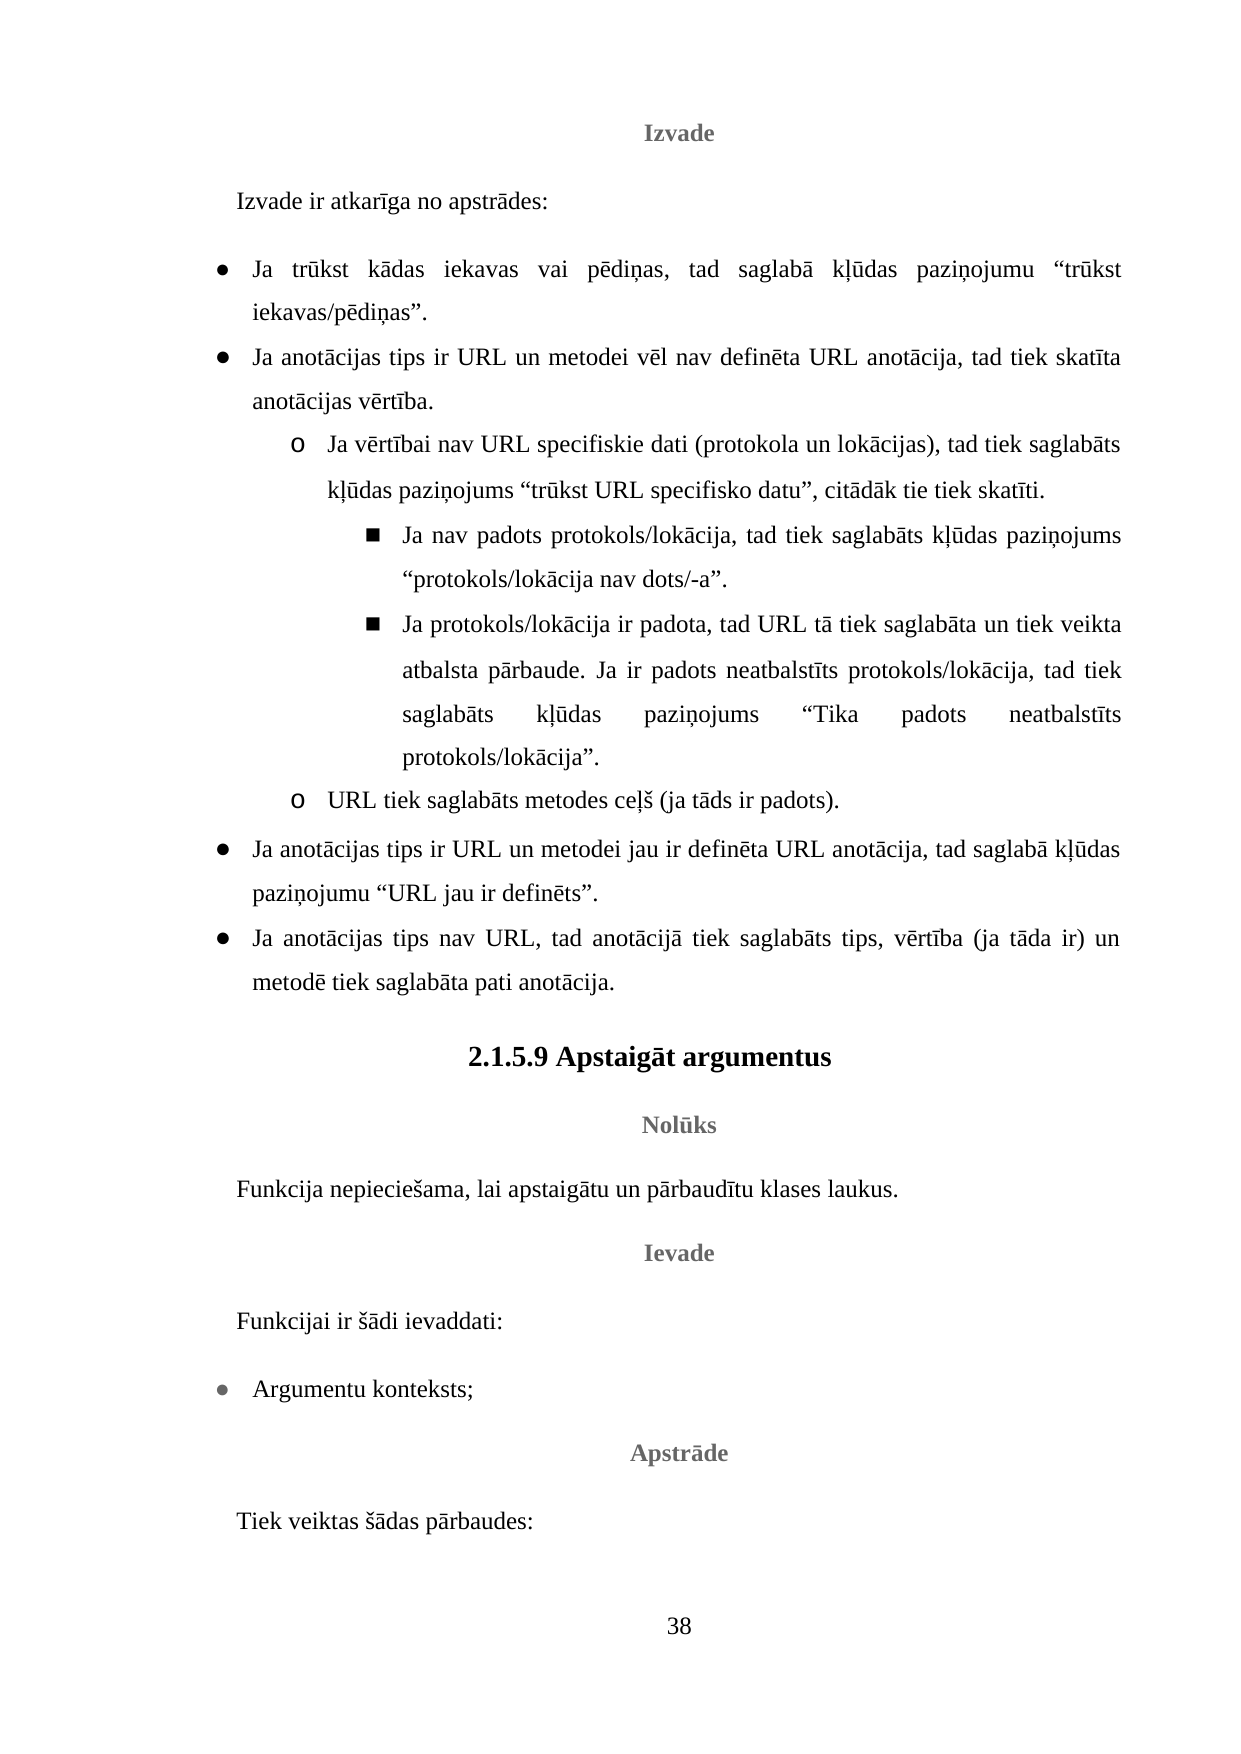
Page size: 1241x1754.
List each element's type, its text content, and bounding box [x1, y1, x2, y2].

text Izvade [177, 118, 1122, 147]
text Apstrāde [177, 1438, 1122, 1467]
list Ja nav padots protokols/lokācija, tad tiek saglabāts kļūdas paziņojums “protokols/lokācija nav dots/-a”. [364, 518, 1122, 592]
text Funkcijai ir šādi ievaddati: [177, 1306, 1122, 1335]
list Ja vērtībai nav URL specifiskie dati (protokola un lokācijas), tad tiek saglabāts kļūdas paziņojums “trūkst URL specifisko datu”, citādāk tie tiek skatīti. [289, 429, 1122, 504]
list Argumentu konteksts; [214, 1374, 1122, 1403]
list URL tiek saglabāts metodes ceļš (ja tāds ir padots). [289, 785, 1122, 817]
text Funkcija nepieciešama, lai apstaigātu un pārbaudītu klases laukus. [177, 1174, 1122, 1203]
list Ja protokols/lokācija ir padota, tad URL tā tiek saglabāta un tiek veikta atbalsta pārbaude. Ja ir padots neatbalstīts protokols/lokācija, tad tiek saglabāts kļūdas paziņojums “Tika padots neatbalstīts protokols/lokācija”. [364, 607, 1122, 771]
list Ja anotācijas tips ir URL un metodei jau ir definēta URL anotācija, tad saglabā kļūdas paziņojumu “URL jau ir definēts”. [214, 832, 1122, 907]
list Ja anotācijas tips ir URL un metodei vēl nav definēta URL anotācija, tad tiek skatīta anotācijas vērtība. [214, 341, 1122, 415]
list Ja trūkst kādas iekavas vai pēdiņas, tad saglabā kļūdas paziņojumu “trūkst iekavas/pēdiņas”. [215, 254, 1122, 326]
text Izvade ir atkarīga no apstrādes: [177, 186, 1122, 215]
text Nolūks [177, 1110, 1122, 1139]
text Tiek veiktas šādas pārbaudes: [177, 1506, 1122, 1535]
list Ja anotācijas tips nav URL, tad anotācijā tiek saglabāts tips, vērtība (ja tāda ir) un metodē tiek saglabāta pati anotācija. [214, 921, 1122, 995]
text Ievade [177, 1238, 1122, 1267]
subtitle 2.1.5.9 Apstaigāt argumentus [177, 1039, 1122, 1072]
